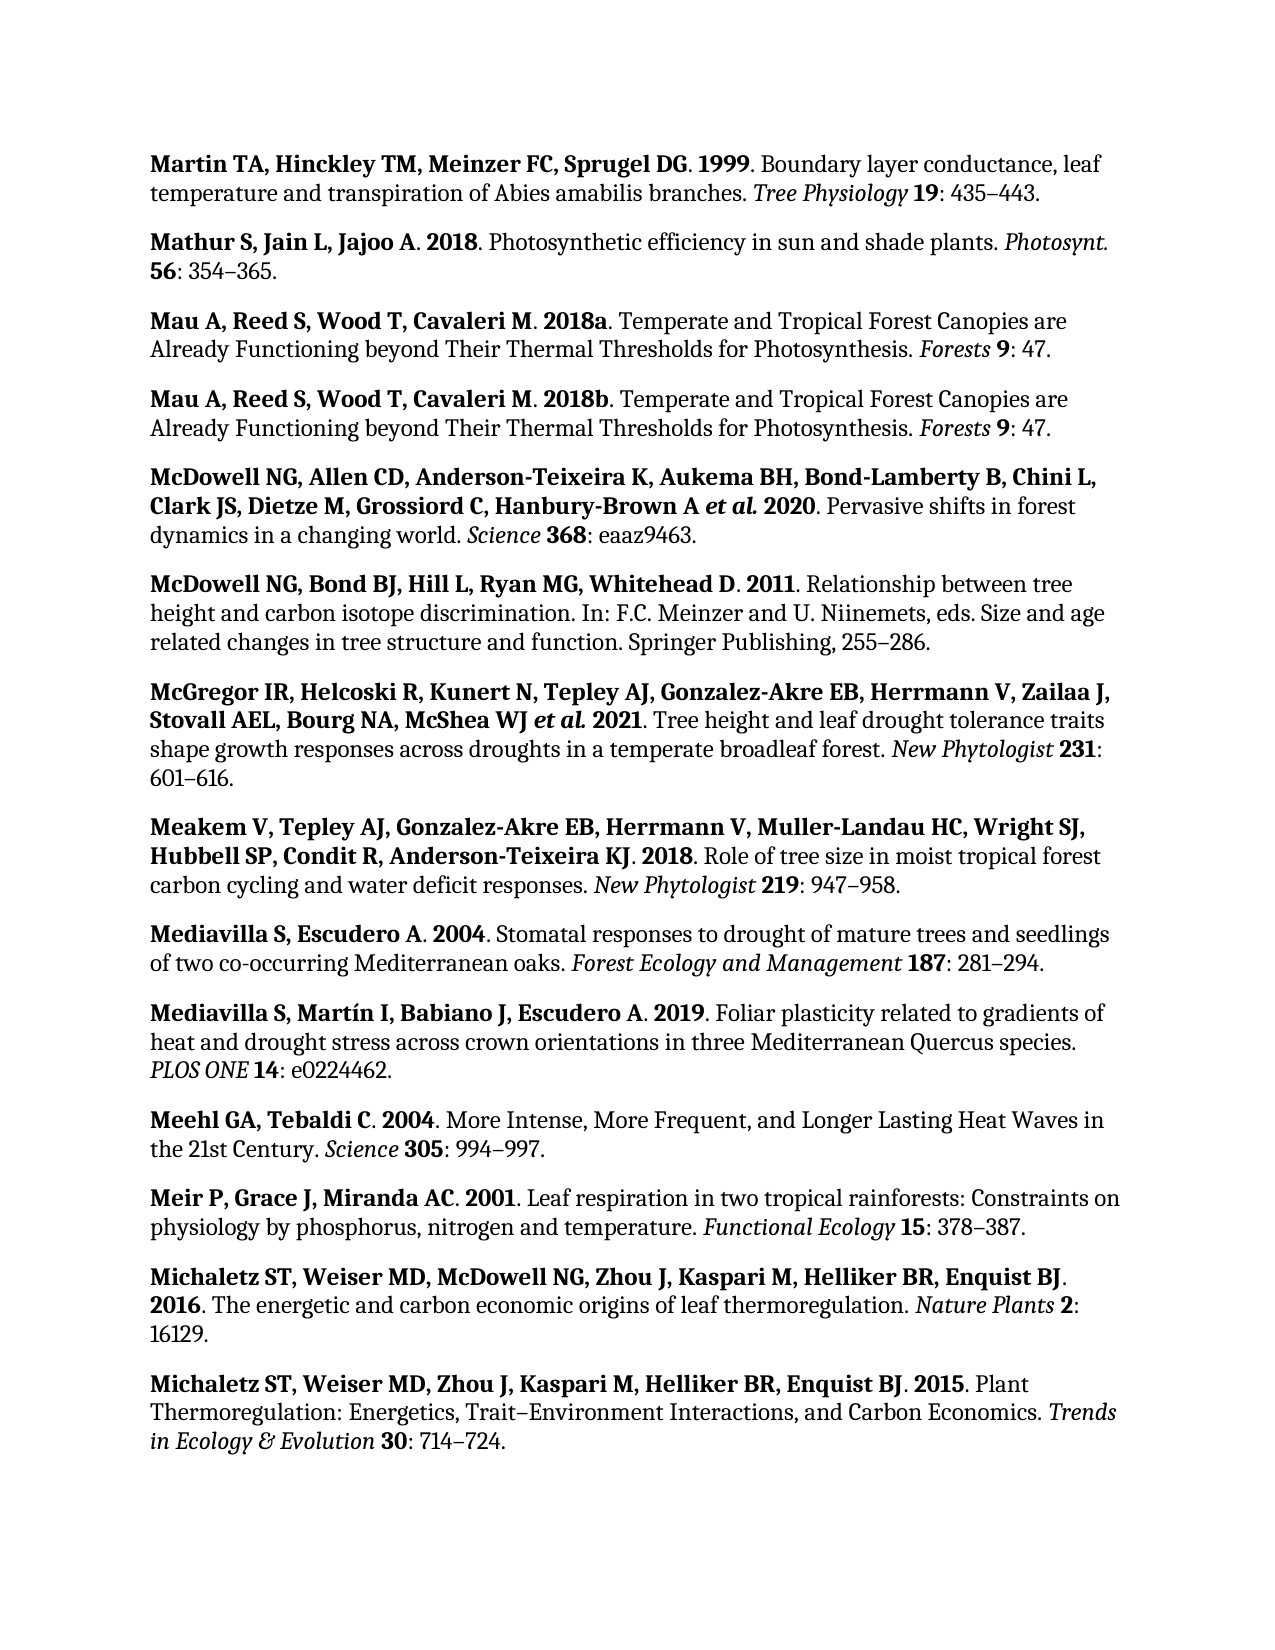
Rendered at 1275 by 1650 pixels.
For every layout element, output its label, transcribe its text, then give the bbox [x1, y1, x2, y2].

text Mathur S, Jain L, Jajoo A. 2018. Photosynthetic efficiency in sun and shade plants. Photosynt. 56: 354–365. [150, 228, 1125, 286]
text Meakem V, Tepley AJ, Gonzalez-Akre EB, Herrmann V, Muller-Landau HC, Wright SJ, Hubbell SP, Condit R, Anderson-Teixeira KJ. 2018. Role of tree size in moist tropical forest carbon cycling and water deficit responses. New Phytologist 219: 947–958. [150, 813, 1125, 899]
text Mau A, Reed S, Wood T, Cavaleri M. 2018a. Temperate and Tropical Forest Canopies are Already Functioning beyond Their Thermal Thresholds for Photosynthesis. Forests 9: 47. [150, 307, 1125, 364]
text Mediavilla S, Escudero A. 2004. Stomatal responses to drought of mature trees and seedlings of two co-occurring Mediterranean oaks. Forest Ecology and Management 187: 281–294. [150, 920, 1125, 978]
text Michaletz ST, Weiser MD, McDowell NG, Zhou J, Kaspari M, Helliker BR, Enquist BJ. 2016. The energetic and carbon economic origins of leaf thermoregulation. Nature Plants 2: 16129. [150, 1262, 1125, 1349]
text Meehl GA, Tebaldi C. 2004. More Intense, More Frequent, and Longer Lasting Heat Waves in the 21st Century. Science 305: 994–997. [150, 1106, 1125, 1163]
text Meir P, Grace J, Miranda AC. 2001. Leaf respiration in two tropical rainforests: Constraints on physiology by phosphorus, nitrogen and temperature. Functional Ecology 15: 378–387. [150, 1184, 1125, 1242]
text Mediavilla S, Martín I, Babiano J, Escudero A. 2019. Foliar plasticity related to gradients of heat and drought stress across crown orientations in three Mediterranean Quercus species. PLOS ONE 14: e0224462. [150, 999, 1125, 1085]
text Martin TA, Hinckley TM, Meinzer FC, Sprugel DG. 1999. Boundary layer conductance, leaf temperature and transpiration of Abies amabilis branches. Tree Physiology 19: 435–443. [150, 150, 1125, 207]
text McGregor IR, Helcoski R, Kunert N, Tepley AJ, Gonzalez-Akre EB, Herrmann V, Zailaa J, Stovall AEL, Bourg NA, McShea WJ et al. 2021. Tree height and leaf drought tolerance traits shape growth responses across droughts in a temperate broadleaf forest. New Phytologist 231: 601–616. [150, 677, 1125, 792]
text McDowell NG, Allen CD, Anderson-Teixeira K, Aukema BH, Bond-Lamberty B, Chini L, Clark JS, Dietze M, Grossiord C, Hanbury-Brown A et al. 2020. Pervasive shifts in forest dynamics in a changing world. Science 368: eaaz9463. [150, 463, 1125, 549]
text McDowell NG, Bond BJ, Hill L, Ryan MG, Whitehead D. 2011. Relationship between tree height and carbon isotope discrimination. In: F.C. Meinzer and U. Niinemets, eds. Size and age related changes in tree structure and function. Springer Publishing, 255–286. [150, 570, 1125, 657]
text Michaletz ST, Weiser MD, Zhou J, Kaspari M, Helliker BR, Enquist BJ. 2015. Plant Thermoregulation: Energetics, Trait–Environment Interactions, and Carbon Economics. Trends in Ecology & Evolution 30: 714–724. [150, 1369, 1125, 1456]
text Mau A, Reed S, Wood T, Cavaleri M. 2018b. Temperate and Tropical Forest Canopies are Already Functioning beyond Their Thermal Thresholds for Photosynthesis. Forests 9: 47. [150, 385, 1125, 442]
